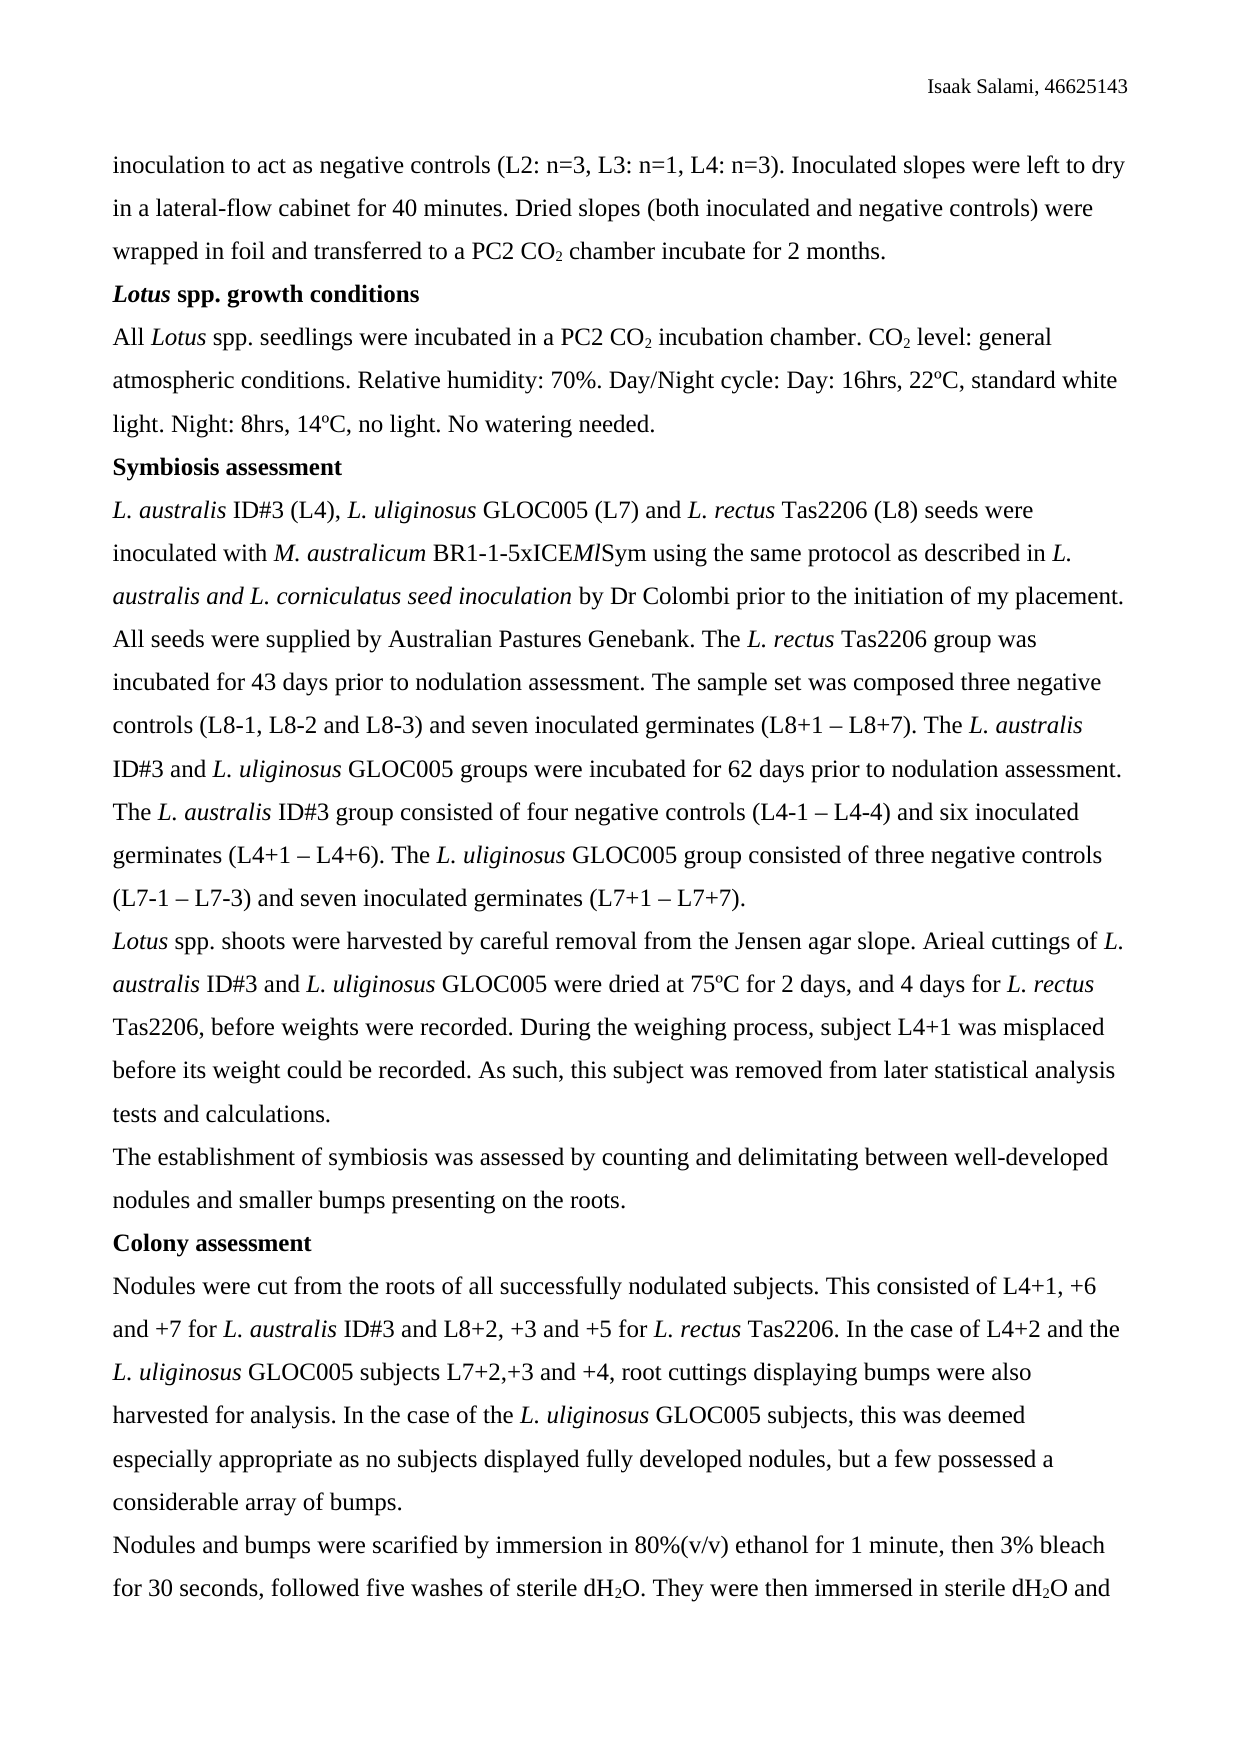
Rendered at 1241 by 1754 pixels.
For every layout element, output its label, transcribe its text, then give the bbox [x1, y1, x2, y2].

text All Lotus spp. seedlings were incubated in a PC2 CO2 incubation chamber. CO2 level: general atmospheric conditions. Relative humidity: 70%. Day/Night cycle: Day: 16hrs, 22ºC, standard white light. Night: 8hrs, 14ºC, no light. No watering needed. [112, 322, 1128, 437]
text L. australis ID#3 (L4), L. uliginosus GLOC005 (L7) and L. rectus Tas2206 (L8) seeds were inoculated with M. australicum BR1-1-5xICEMlSym using the same protocol as described in L. australis and L. corniculatus seed inoculation by Dr Colombi prior to the initiation of my placement. All seeds were supplied by Australian Pastures Genebank. The L. rectus Tas2206 group was incubated for 43 days prior to nodulation assessment. The sample set was composed three negative controls (L8-1, L8-2 and L8-3) and seven inoculated germinates (L8+1 – L8+7). The L. australis ID#3 and L. uliginosus GLOC005 groups were incubated for 62 days prior to nodulation assessment. The L. australis ID#3 group consisted of four negative controls (L4-1 – L4-4) and six inoculated germinates (L4+1 – L4+6). The L. uliginosus GLOC005 group consisted of three negative controls (L7-1 – L7-3) and seven inoculated germinates (L7+1 – L7+7). [112, 495, 1128, 912]
text The establishment of symbiosis was assessed by counting and delimitating between well-developed nodules and smaller bumps presenting on the roots. [112, 1142, 1128, 1214]
text Lotus spp. shoots were harvested by careful removal from the Jensen agar slope. Arieal cuttings of L. australis ID#3 and L. uliginosus GLOC005 were dried at 75ºC for 2 days, and 4 days for L. rectus Tas2206, before weights were recorded. During the weighing process, subject L4+1 was misplaced before its weight could be recorded. As such, this subject was removed from later statistical analysis tests and calculations. [112, 926, 1128, 1127]
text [112, 150, 1128, 265]
text Nodules were cut from the roots of all successfully nodulated subjects. This consisted of L4+1, +6 and +7 for L. australis ID#3 and L8+2, +3 and +5 for L. rectus Tas2206. In the case of L4+2 and the L. uliginosus GLOC005 subjects L7+2,+3 and +4, root cuttings displaying bumps were also harvested for analysis. In the case of the L. uliginosus GLOC005 subjects, this was deemed especially appropriate as no subjects displayed fully developed nodules, but a few possessed a considerable array of bumps. [112, 1271, 1128, 1516]
text Colony assessment [112, 1228, 1128, 1257]
text Symbiosis assessment [112, 452, 1128, 481]
text Lotus spp. growth conditions [112, 279, 1128, 308]
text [112, 1530, 1128, 1602]
